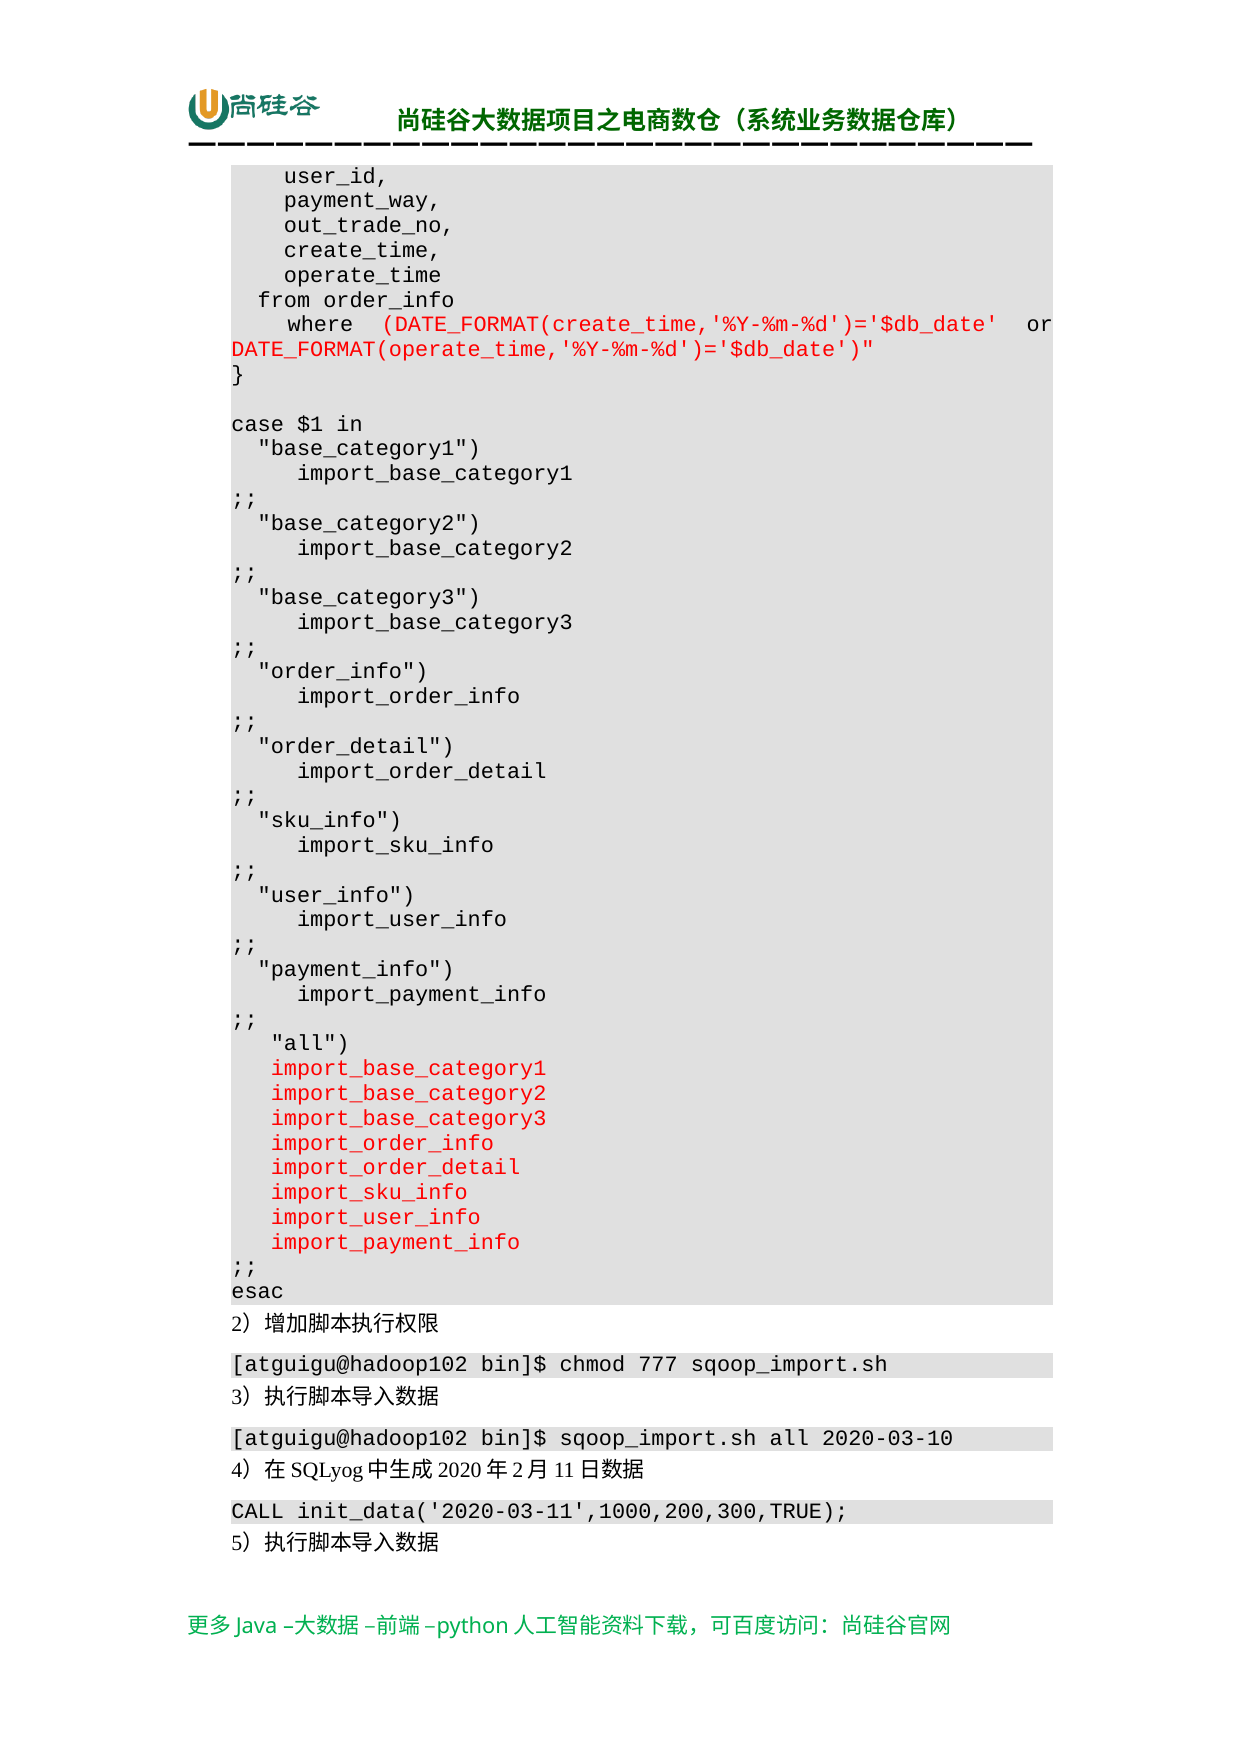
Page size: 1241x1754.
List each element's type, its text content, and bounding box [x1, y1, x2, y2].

text import_payment_info [231, 983, 1053, 1008]
text ;; [231, 784, 1053, 809]
text import_sku_info [231, 834, 1053, 859]
text [atguigu@hadoop102 bin]$ sqoop_import.sh all 2020-03-10 [231, 1427, 1053, 1451]
text "base_category2") [231, 512, 1053, 537]
text "base_category1") [231, 437, 1053, 462]
text import_base_category1 [231, 1057, 1053, 1082]
text ;; [231, 1008, 1053, 1032]
text import_base_category2 [231, 537, 1053, 561]
text ;; [231, 636, 1053, 661]
text 4）在SQLyog中生成2020年2月11日数据 [187, 1451, 1053, 1484]
text case $1 in [231, 413, 1053, 437]
text import_base_category2 [231, 1082, 1053, 1107]
text from order_info [231, 289, 1053, 313]
picture [187, 88, 320, 130]
text 5）执行脚本导入数据 [187, 1524, 1053, 1557]
text where (DATE_FORMAT(create_time,'%Y-%m-%d')='$db_date' or DATE_FORMAT(operate_time,'%Y-%m-%d')='$db_date')" [231, 313, 1053, 363]
text operate_time [231, 264, 1053, 289]
text import_order_detail [231, 1156, 1053, 1181]
text create_time, [231, 239, 1053, 264]
text import_base_category3 [231, 611, 1053, 636]
text "user_info") [231, 884, 1053, 908]
text "sku_info") [231, 809, 1053, 834]
text 3）执行脚本导入数据 [187, 1378, 1053, 1411]
text import_base_category3 [231, 1107, 1053, 1132]
text import_base_category1 [231, 462, 1053, 487]
text ;; [231, 859, 1053, 884]
text import_user_info [231, 1206, 1053, 1231]
text user_id, [231, 165, 1053, 189]
text ;; [231, 1256, 1053, 1280]
text "payment_info") [231, 958, 1053, 983]
text } [231, 363, 1053, 388]
text out_trade_no, [231, 214, 1053, 239]
text "all") [231, 1032, 1053, 1057]
text import_order_info [231, 685, 1053, 710]
text ;; [231, 933, 1053, 958]
text CALL init_data('2020-03-11',1000,200,300,TRUE); [231, 1500, 1053, 1524]
text import_payment_info [231, 1231, 1053, 1256]
text "order_detail") [231, 735, 1053, 760]
text [atguigu@hadoop102 bin]$ chmod 777 sqoop_import.sh [231, 1353, 1053, 1378]
text payment_way, [231, 189, 1053, 214]
text import_user_info [231, 908, 1053, 933]
text ;; [231, 487, 1053, 512]
text "order_info") [231, 661, 1053, 685]
text import_order_detail [231, 760, 1053, 784]
text esac [231, 1280, 1053, 1305]
text "base_category3") [231, 586, 1053, 611]
text import_sku_info [231, 1181, 1053, 1206]
text ;; [231, 710, 1053, 735]
text import_order_info [231, 1132, 1053, 1156]
text 2）增加脚本执行权限 [187, 1305, 1053, 1338]
text ;; [231, 561, 1053, 586]
